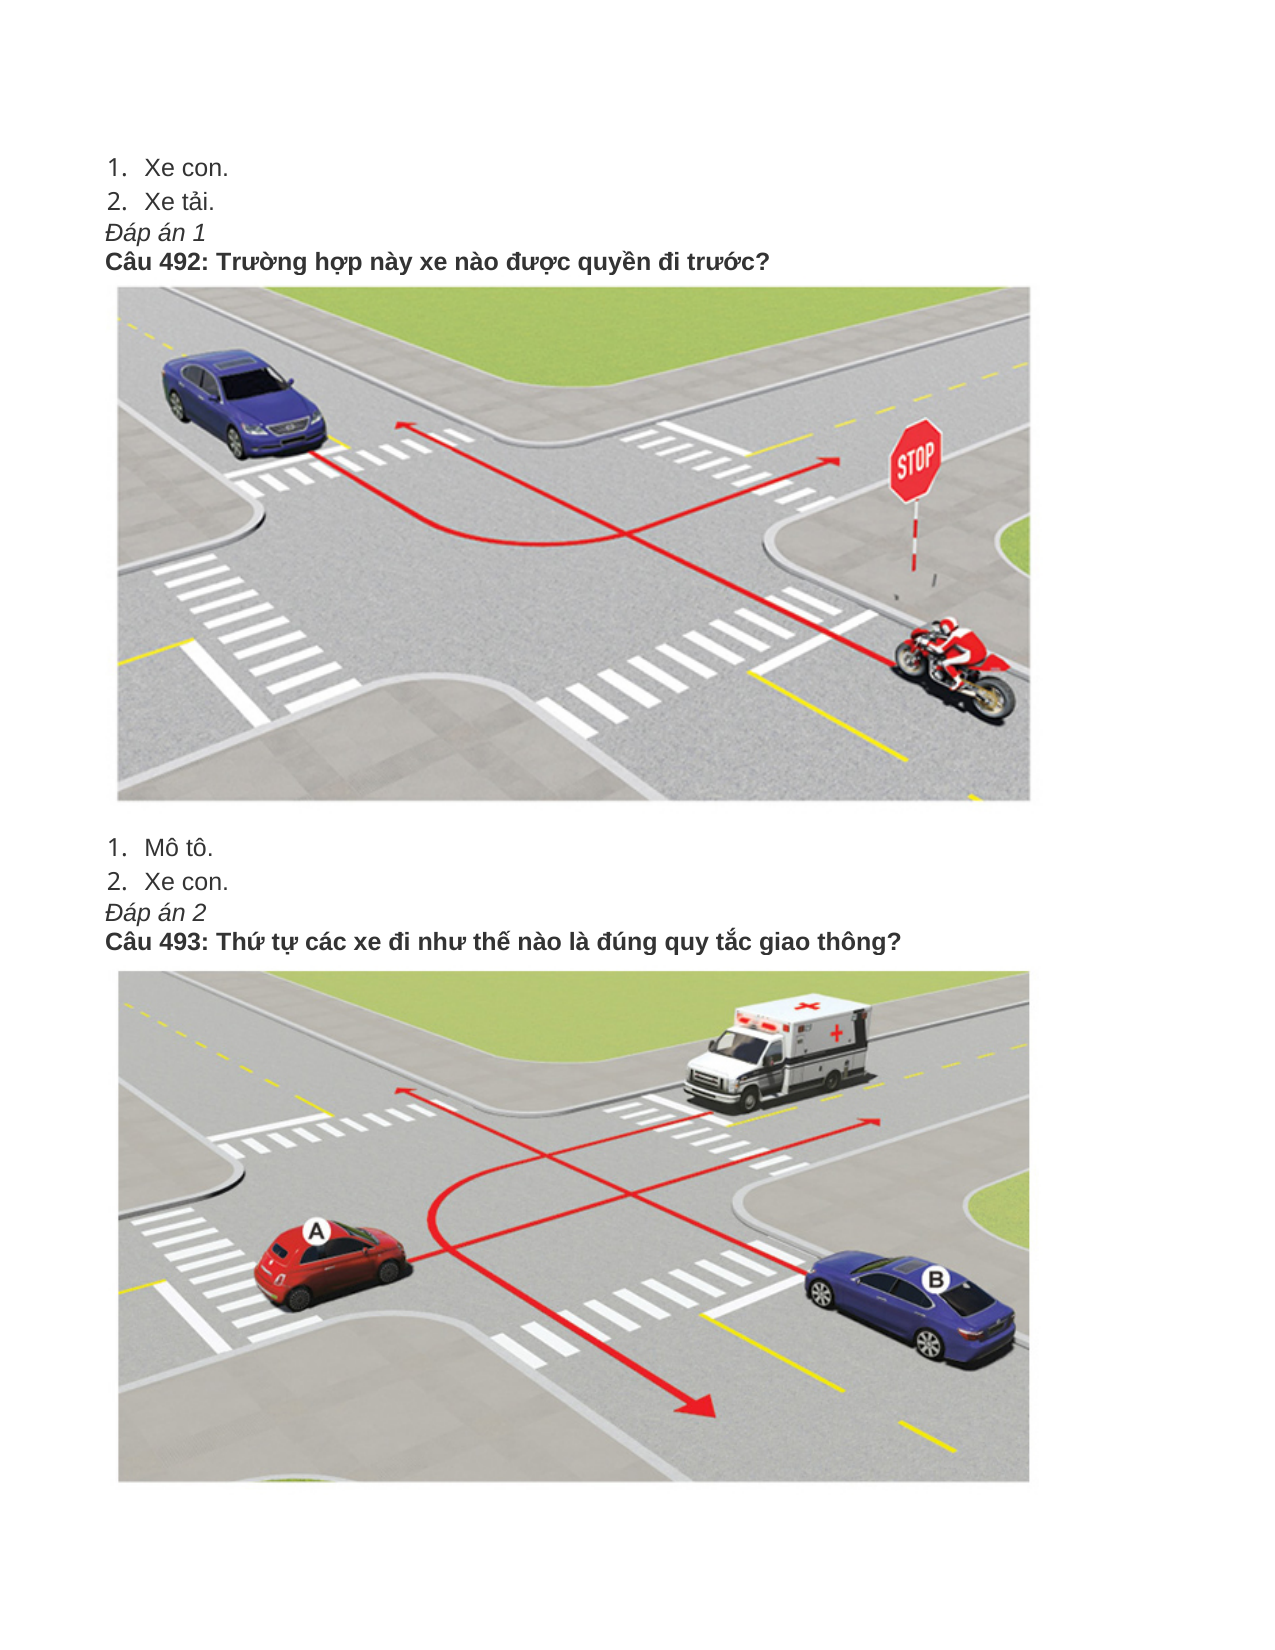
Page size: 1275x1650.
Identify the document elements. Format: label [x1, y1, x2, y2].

picture [105, 955, 1043, 1495]
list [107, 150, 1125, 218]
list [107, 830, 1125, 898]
picture [105, 275, 1043, 815]
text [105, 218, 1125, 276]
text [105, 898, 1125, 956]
